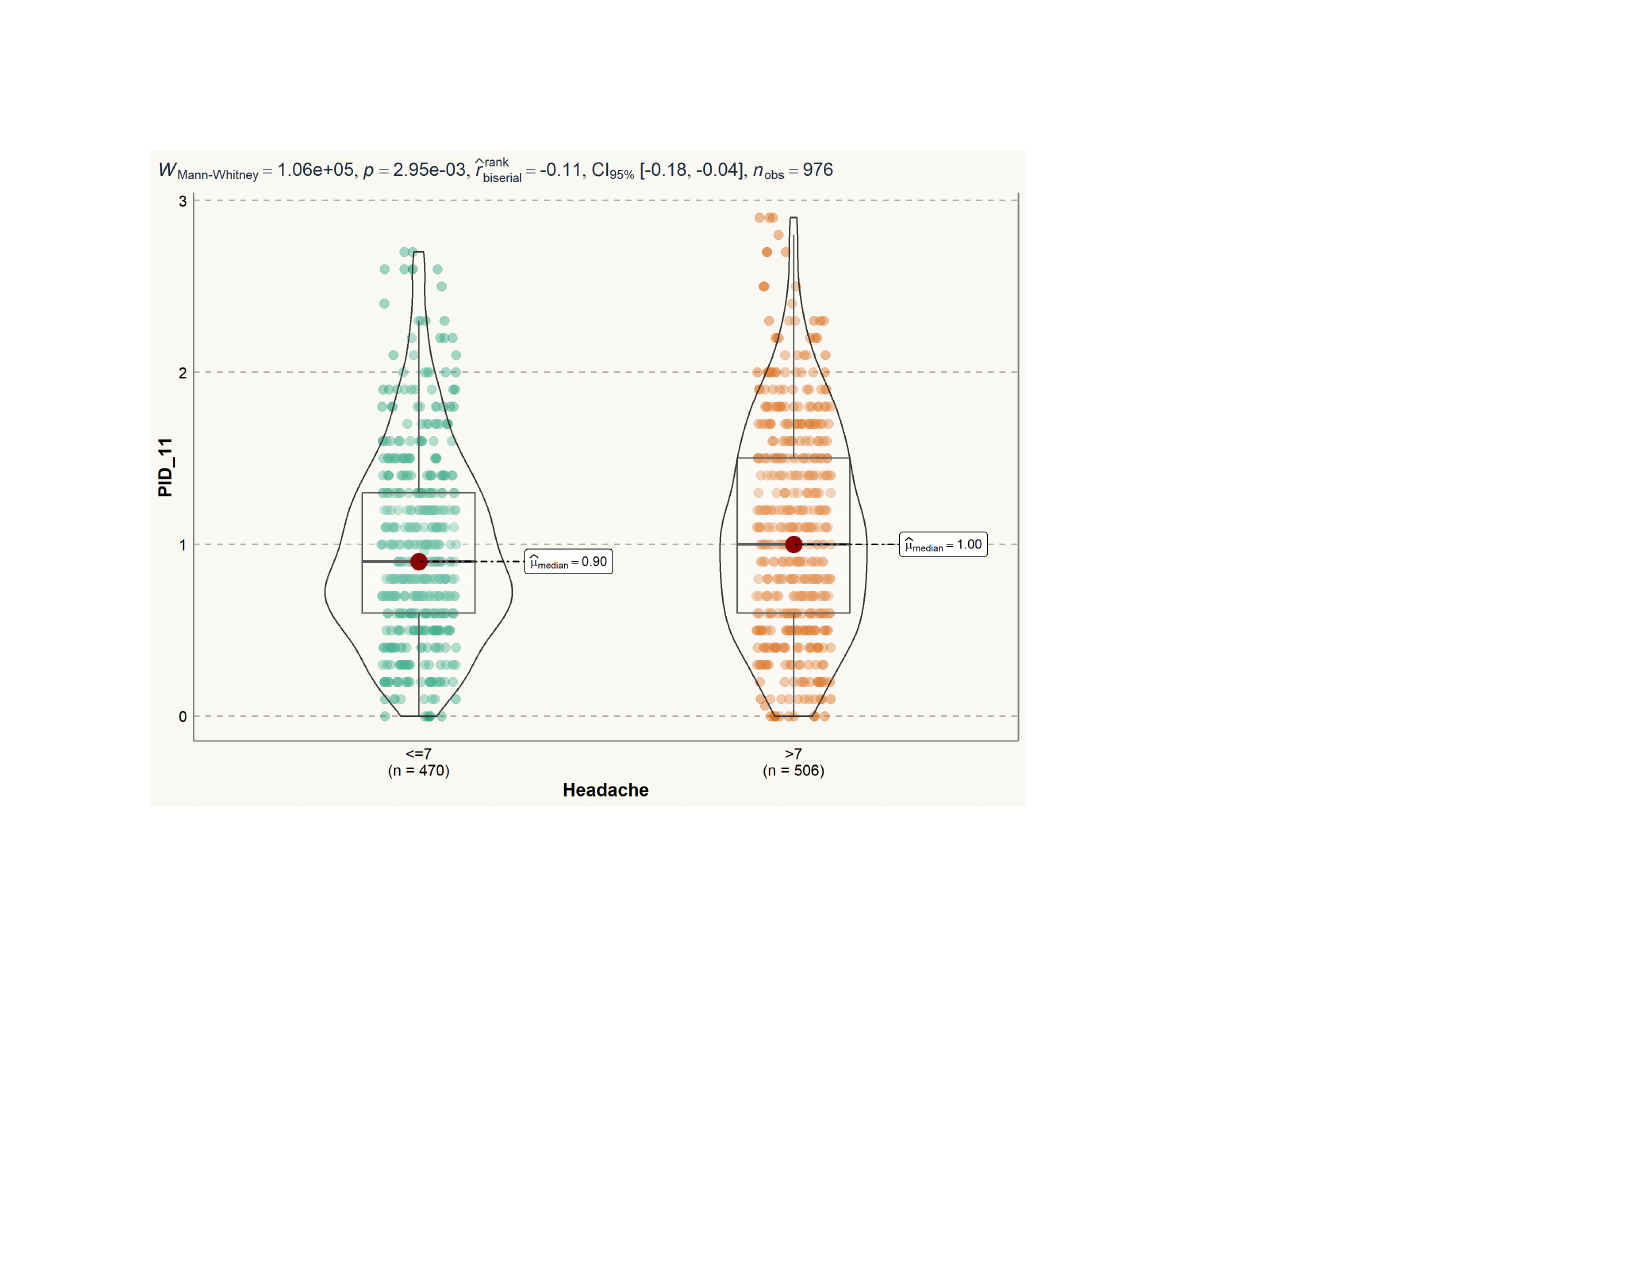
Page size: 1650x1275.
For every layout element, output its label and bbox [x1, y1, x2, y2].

picture [150, 150, 1025, 807]
